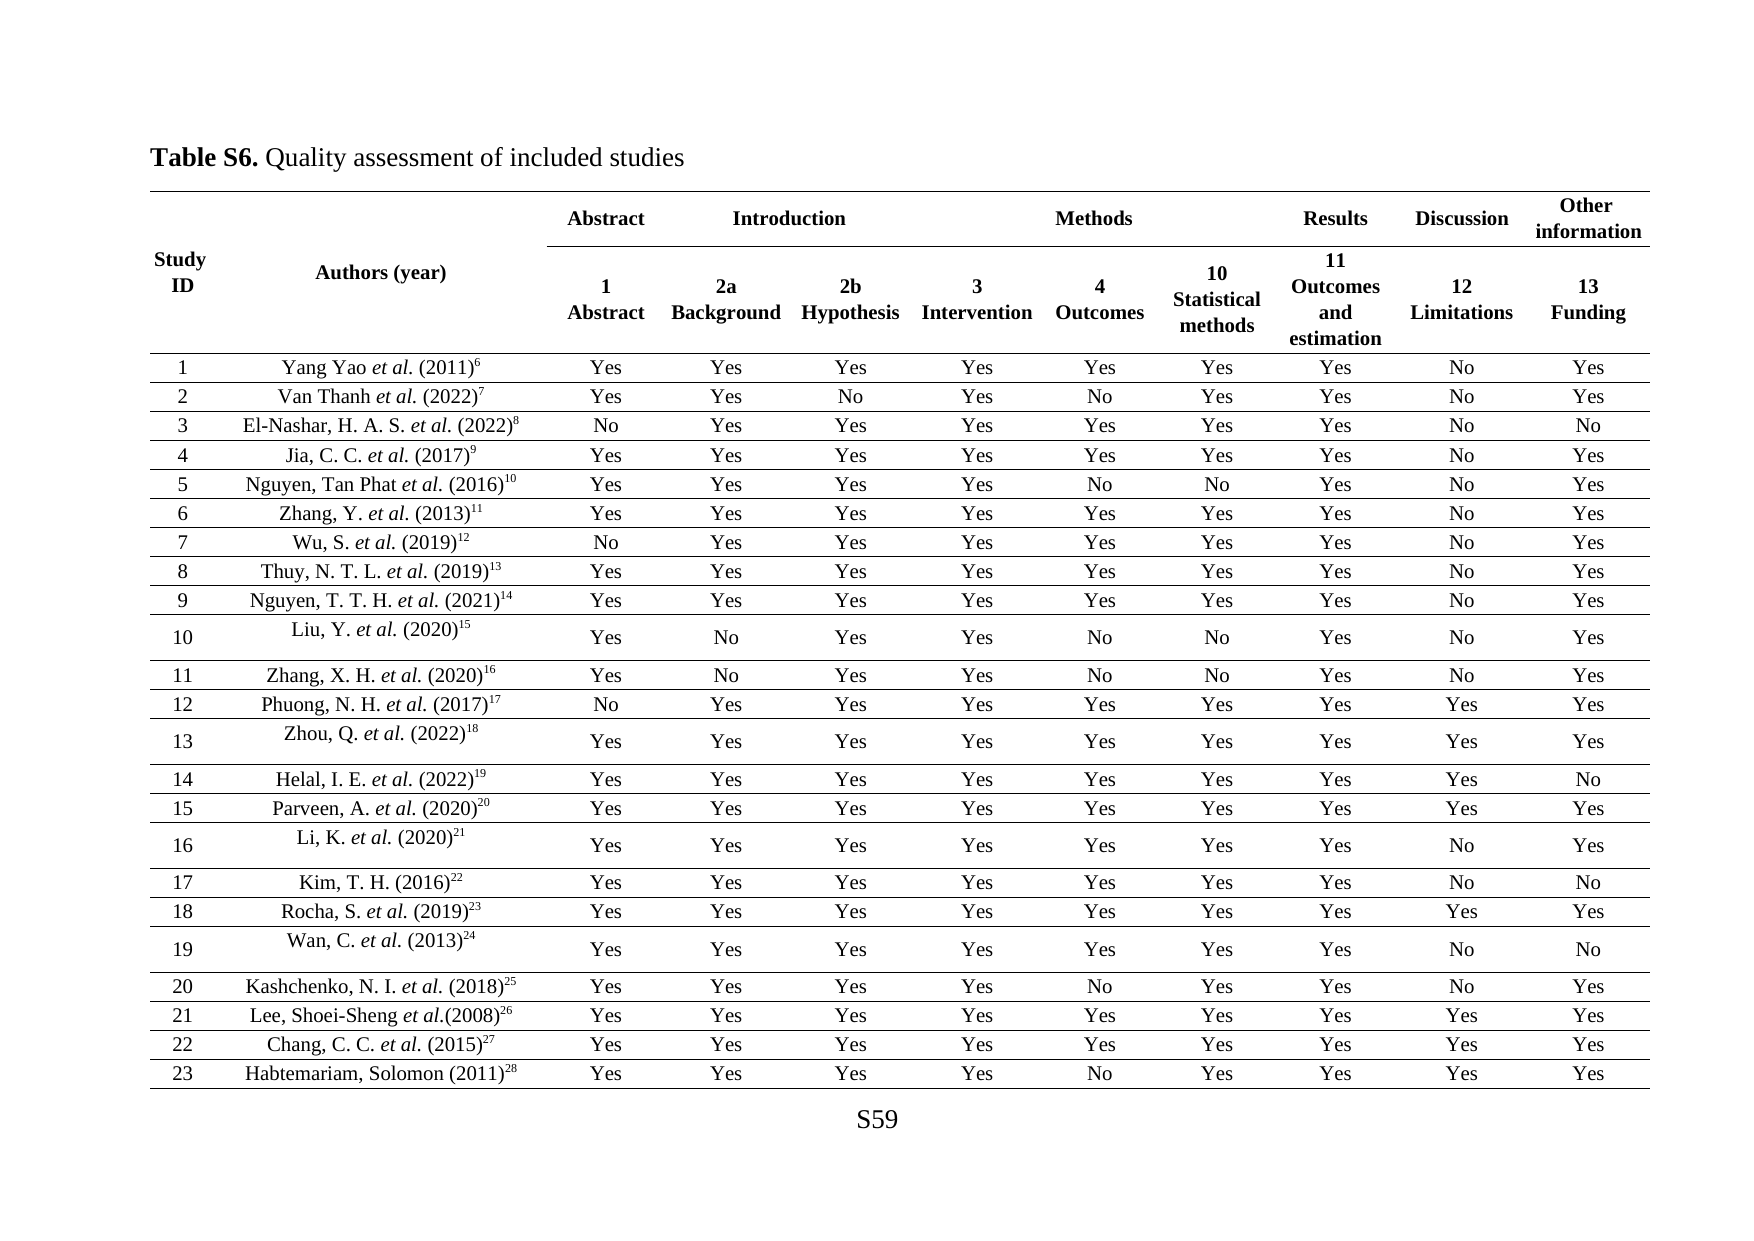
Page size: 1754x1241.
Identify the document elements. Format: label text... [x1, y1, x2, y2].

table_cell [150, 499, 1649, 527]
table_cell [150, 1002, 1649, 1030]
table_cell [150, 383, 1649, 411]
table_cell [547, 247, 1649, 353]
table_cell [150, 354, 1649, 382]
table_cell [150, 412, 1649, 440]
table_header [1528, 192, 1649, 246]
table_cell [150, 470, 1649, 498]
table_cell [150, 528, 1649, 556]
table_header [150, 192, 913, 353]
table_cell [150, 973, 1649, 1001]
subtitle Table S. Quality assessment of included studies [150, 141, 1604, 172]
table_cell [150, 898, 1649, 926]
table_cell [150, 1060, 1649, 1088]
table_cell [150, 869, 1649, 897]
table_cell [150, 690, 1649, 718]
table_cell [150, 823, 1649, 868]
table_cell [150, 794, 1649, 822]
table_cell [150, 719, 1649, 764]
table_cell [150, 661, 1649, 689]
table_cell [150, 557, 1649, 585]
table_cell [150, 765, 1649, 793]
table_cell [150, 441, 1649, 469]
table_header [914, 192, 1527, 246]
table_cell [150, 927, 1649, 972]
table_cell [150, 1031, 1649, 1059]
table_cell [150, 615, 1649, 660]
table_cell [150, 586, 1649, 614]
